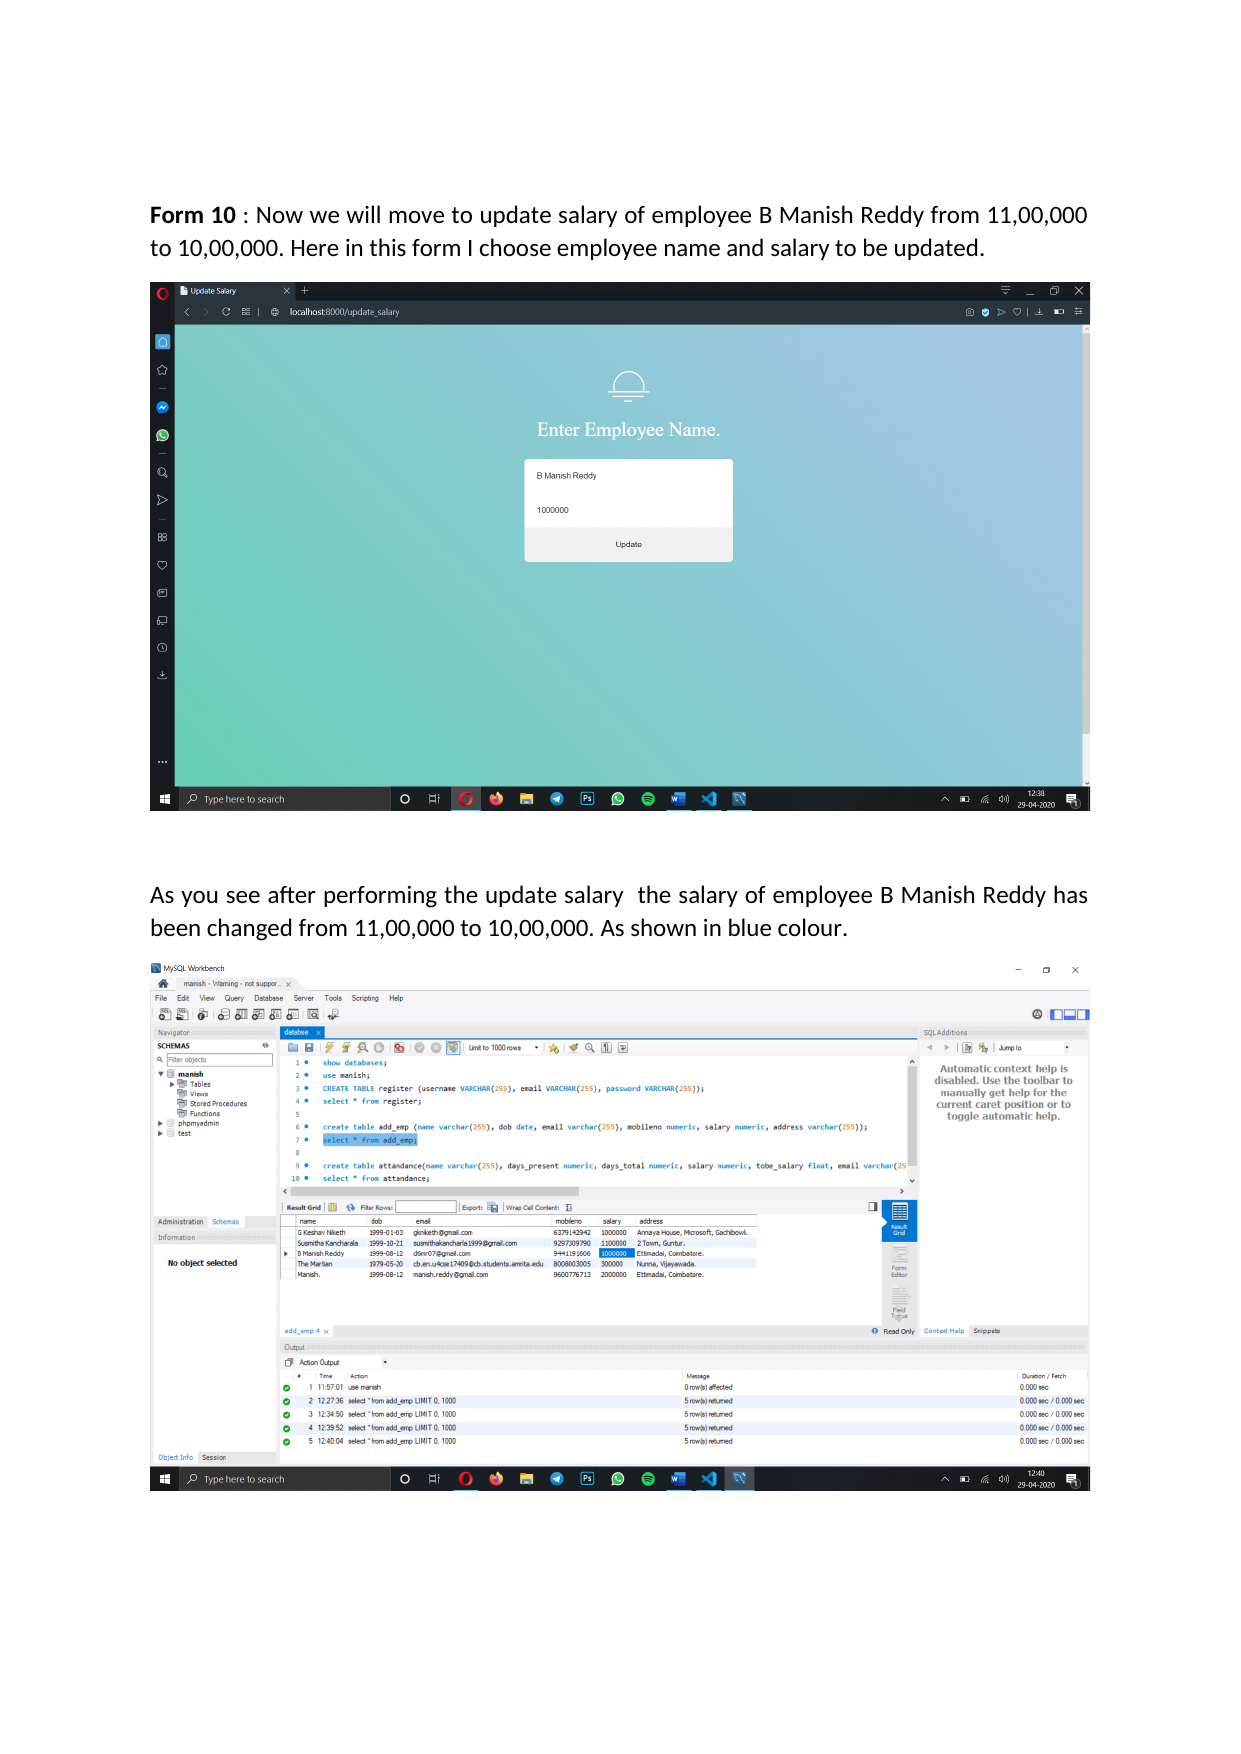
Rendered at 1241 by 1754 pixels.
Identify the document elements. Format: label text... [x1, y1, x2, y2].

picture [150, 282, 1091, 811]
picture [150, 961, 1091, 1491]
text As you see after performing the update salary the salary of employee B Manish Reddy has been changed from 11,00,000 to 10,00,000. As shown in blue colour. [150, 879, 1090, 943]
text Form 10 : Now we will move to update salary of employee B Manish Reddy from 11,00,000 to 10,00,000. Here in this form I choose employee name and salary to be updated. [150, 199, 1090, 263]
